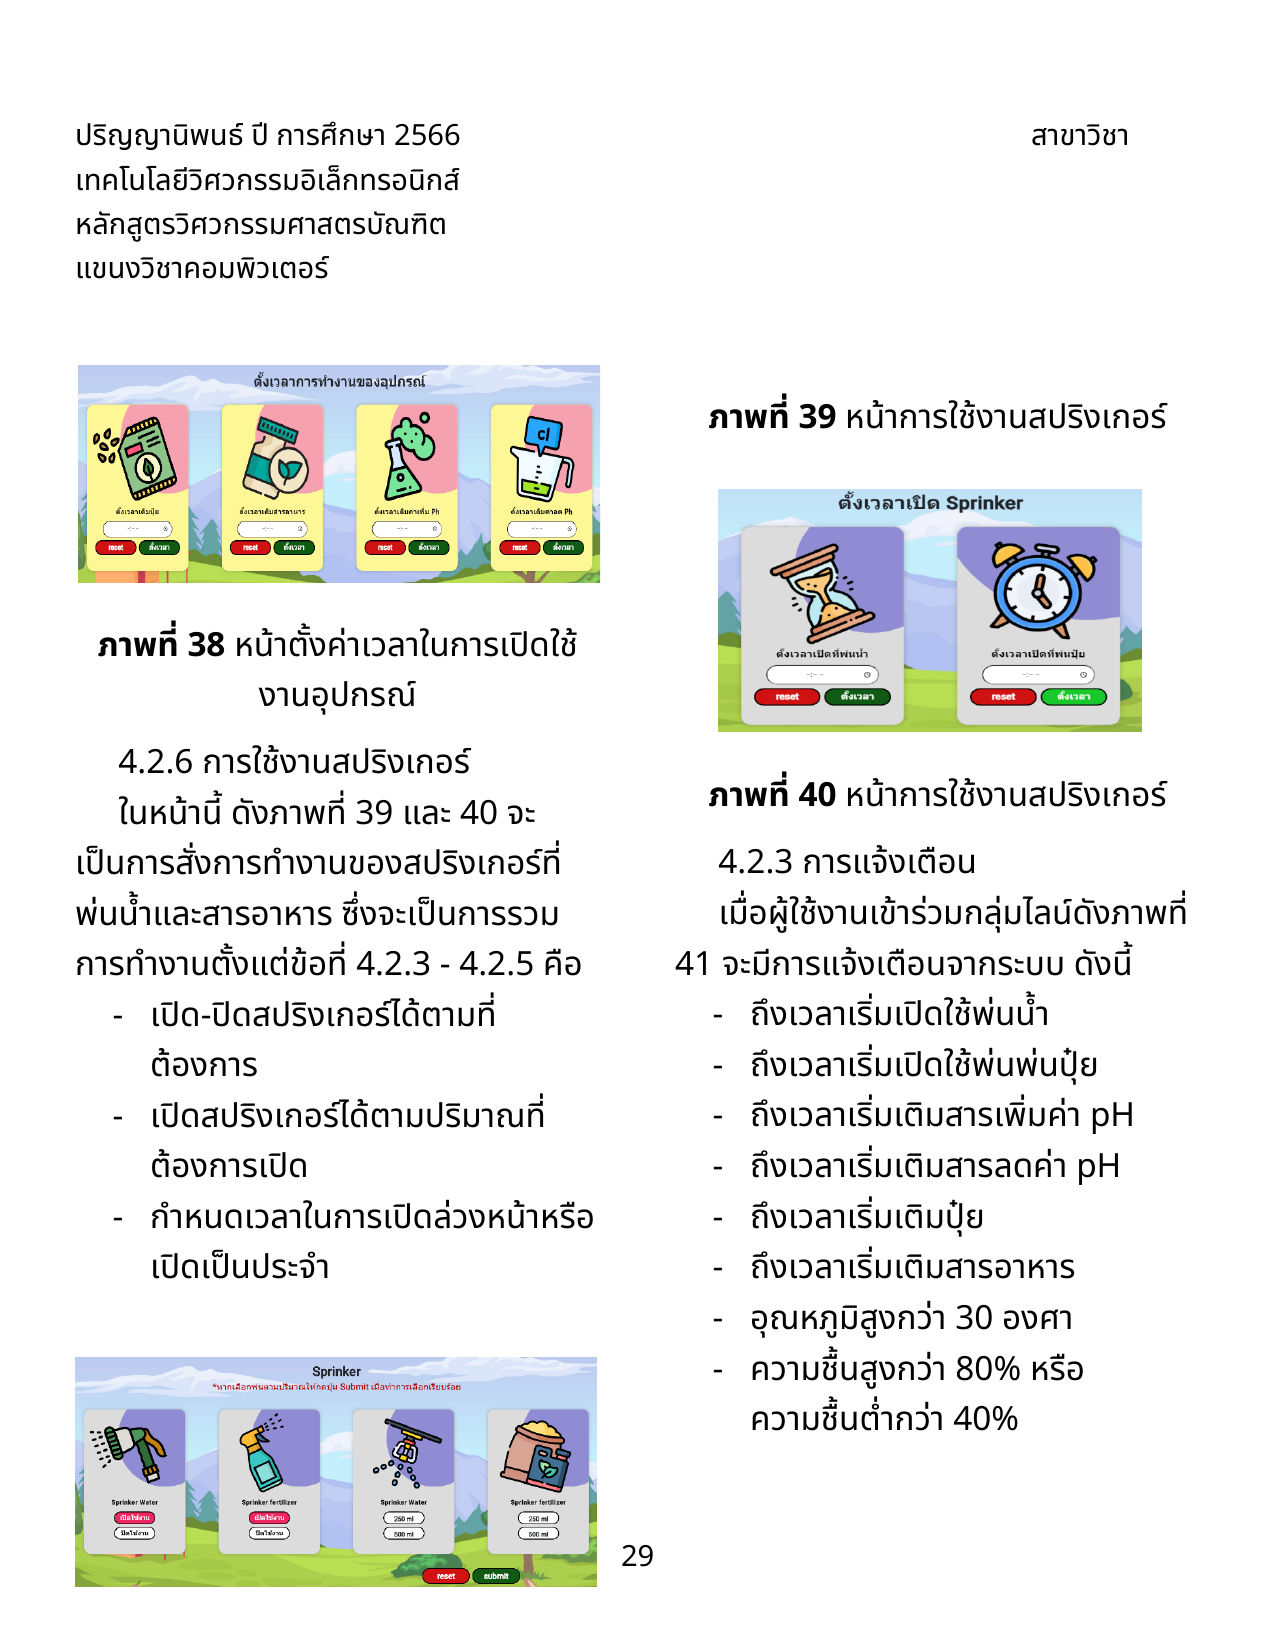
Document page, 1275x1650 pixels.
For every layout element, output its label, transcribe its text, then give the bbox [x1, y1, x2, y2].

picture [75, 1357, 597, 1587]
list ถึงเวลาเริ่มเปิดใช้พ่นน้ำ [712, 990, 1200, 1041]
picture [718, 489, 1142, 732]
list ถึงเวลาเริ่มเติมสารลดค่า pH [712, 1142, 1200, 1192]
picture [78, 365, 600, 583]
text เมื่อผู้ใช้งานเข้าร่วมกลุ่มไลน์ดังภาพที่ 41 จะมีการแจ้งเตือนจากระบบ ดังนี้ [675, 889, 1200, 990]
list กำหนดเวลาในการเปิดล่วงหน้าหรือเปิดเป็นประจำ [112, 1193, 600, 1294]
text 4.2.3 การแจ้งเตือน [675, 838, 1200, 889]
list เปิดสปริงเกอร์ได้ตามปริมาณที่ต้องการเปิด [112, 1092, 600, 1193]
text ภาพที่ 40 หน้าการใช้งานสปริงเกอร์ [675, 771, 1200, 822]
text ในหน้านี้ ดังภาพที่ 39 และ 40 จะเป็นการสั่งการทำงานของสปริงเกอร์ที่พ่นน้ำและสารอาหาร ซึ่งจะเป็นการรวมการทำงานตั้งแต่ข้อที่ 4.2.3 - 4.2.5 คือ [75, 789, 600, 991]
list เปิด-ปิดสปริงเกอร์ได้ตามที่ต้องการ [112, 991, 600, 1092]
list ความชื้นสูงกว่า 80% หรือ ความชื้นต่ำกว่า 40% [712, 1344, 1200, 1446]
list ถึงเวลาเริ่มเติมปุ๋ย [712, 1192, 1200, 1243]
list ถึงเวลาเริ่มเติมสารอาหาร [712, 1243, 1200, 1294]
text ภาพที่ 38 หน้าตั้งค่าเวลาในการเปิดใช้งานอุปกรณ์ [75, 620, 600, 721]
list ถึงเวลาเริ่มเปิดใช้พ่นพ่นปุ๋ย [712, 1041, 1200, 1091]
text ภาพที่ 39 หน้าการใช้งานสปริงเกอร์ [675, 393, 1200, 444]
text 4.2.6 การใช้งานสปริงเกอร์ [75, 738, 600, 789]
list ถึงเวลาเริ่มเติมสารเพิ่มค่า pH [712, 1091, 1200, 1142]
list อุณหภูมิสูงกว่า 30 องศา [712, 1294, 1200, 1344]
